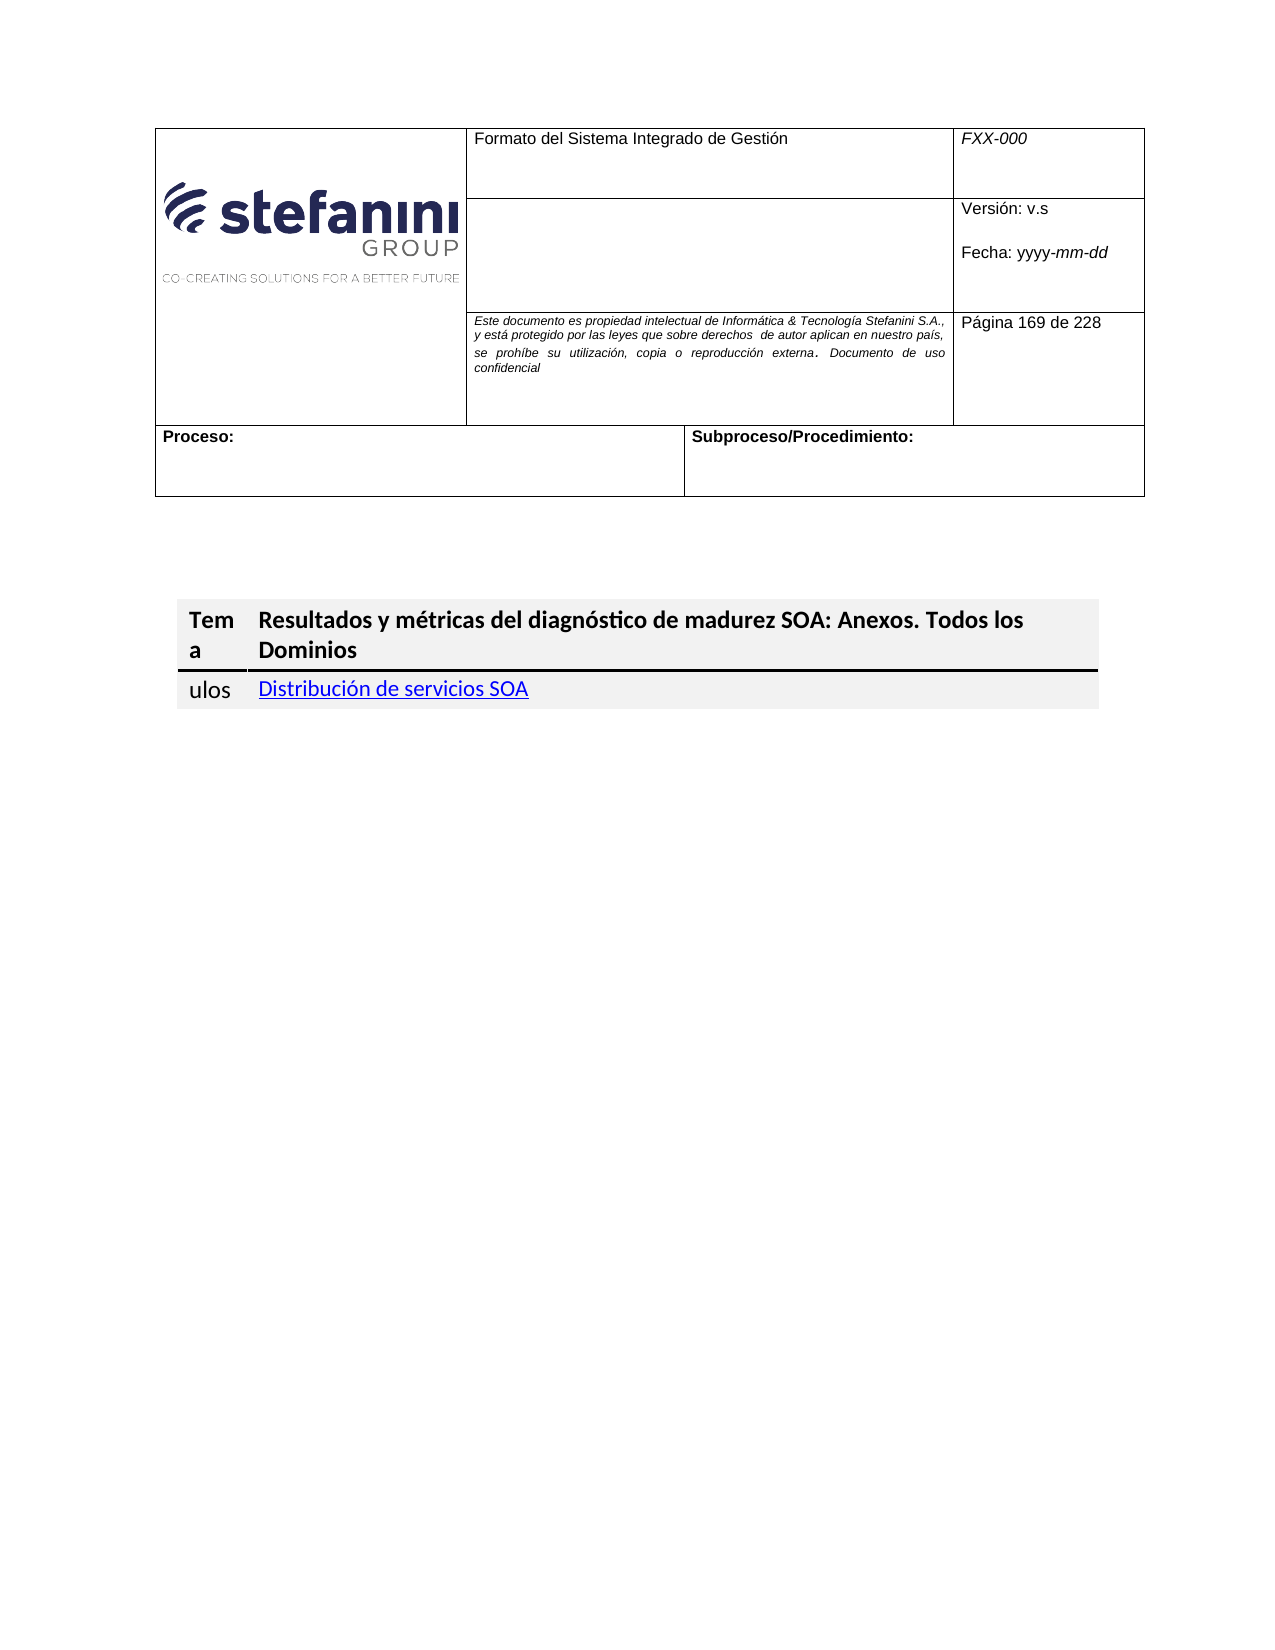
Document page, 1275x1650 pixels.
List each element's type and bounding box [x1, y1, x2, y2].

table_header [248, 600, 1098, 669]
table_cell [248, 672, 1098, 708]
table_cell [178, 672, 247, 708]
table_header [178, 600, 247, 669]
picture [162, 182, 460, 286]
